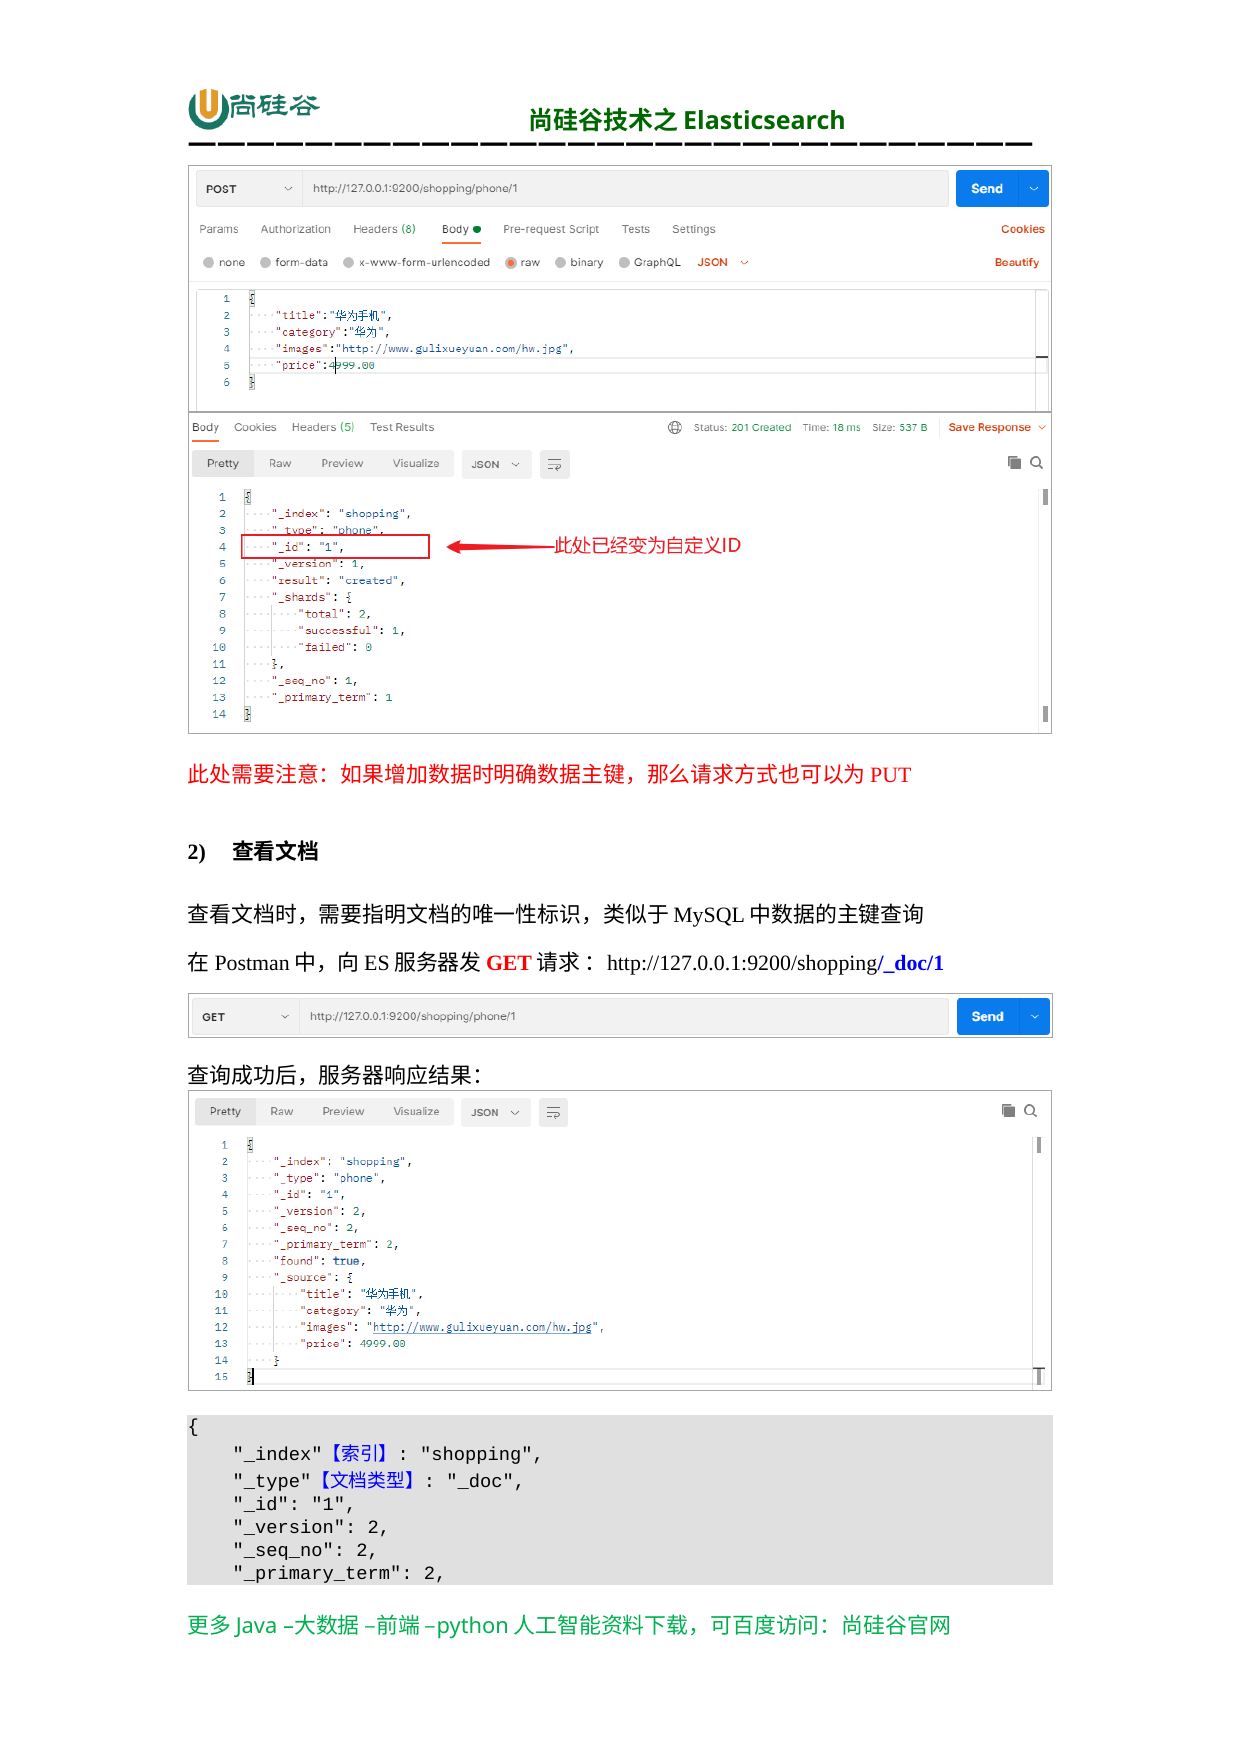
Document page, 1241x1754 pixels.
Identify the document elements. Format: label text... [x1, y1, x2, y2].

picture [189, 166, 1051, 411]
subtitle 查看文档 [187, 833, 1053, 866]
text 查询成功后，服务器响应结果： [187, 1058, 1053, 1090]
text 此处需要注意：如果增加数据时明确数据主键，那么请求方式也可以为PUT [187, 757, 1053, 788]
picture [189, 994, 1052, 1037]
text "_primary_term": 2, [187, 1562, 1053, 1585]
picture [189, 1091, 1051, 1390]
text "_seq_no": 2, [187, 1539, 1053, 1562]
text "_index"【索引】: "shopping", [187, 1438, 1053, 1466]
text 在 Postman中，向ES服务器发GET请求 ：http://127.0.0.1:9200/shopping/_doc/1 [187, 944, 1053, 977]
text "_version": 2, [187, 1516, 1053, 1539]
text "_type"【文档类型】: "_doc", [187, 1466, 1053, 1493]
picture [187, 88, 320, 130]
text { [187, 1415, 1053, 1438]
text "_id": "1", [187, 1493, 1053, 1516]
text 查看文档时，需要指明文档的唯一性标识，类似于MySQL中数据的主键查询 [187, 896, 1053, 929]
picture [189, 413, 1051, 733]
